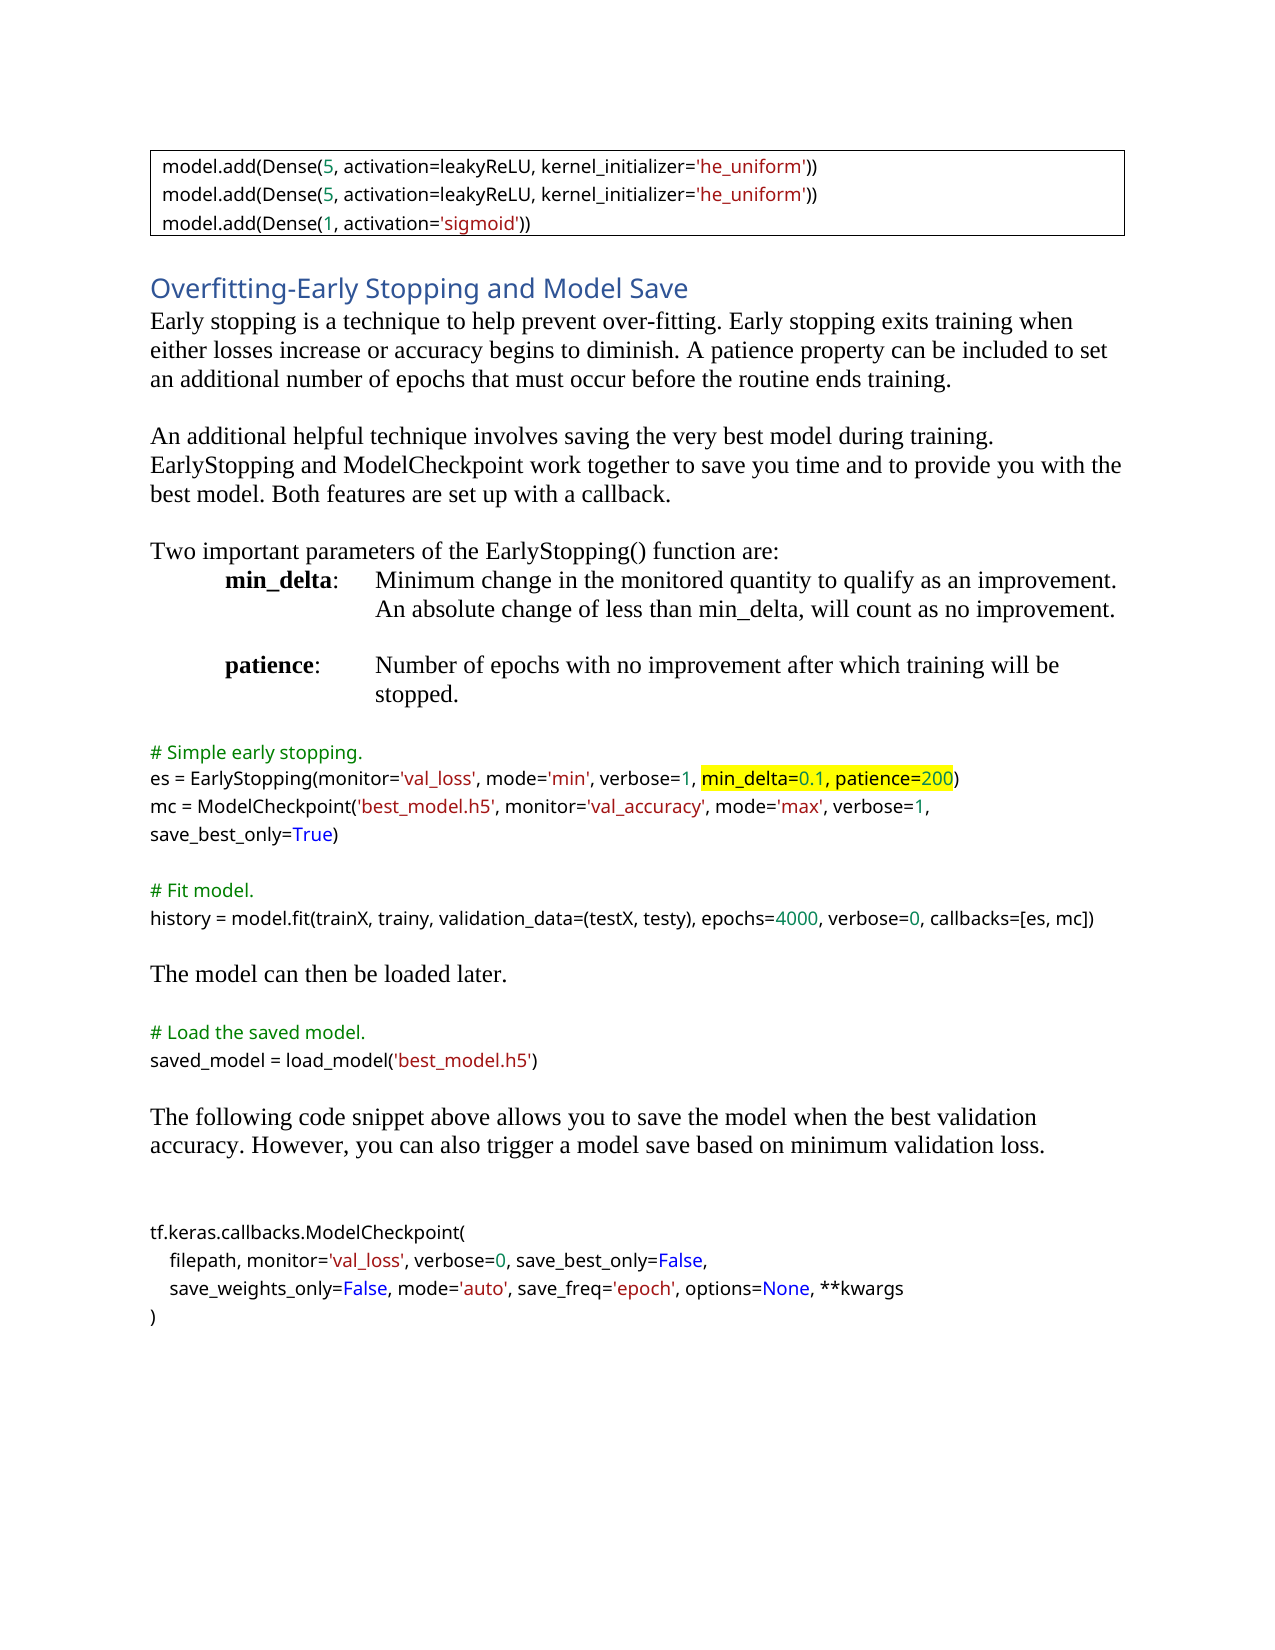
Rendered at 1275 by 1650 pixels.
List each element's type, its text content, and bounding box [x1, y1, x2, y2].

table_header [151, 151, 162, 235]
text The model can then be loaded later. [150, 959, 1125, 988]
text patience: Number of epochs with no improvement after which training will be [150, 651, 1125, 679]
text saved_model = load_model('best_model.h5') [150, 1045, 1125, 1073]
text # Simple early stopping. [150, 737, 1125, 765]
text stopped. [300, 679, 1125, 708]
text mc = ModelCheckpoint('best_model.h5', monitor='val_accuracy', mode='max', verbose=1, [150, 791, 1125, 819]
text es = EarlyStopping(monitor='val_loss', mode='min', verbose=1, min_delta=0.1, patience=200) [150, 765, 701, 791]
subtitle Overfitting-Early Stopping and Model Save [150, 269, 1125, 306]
text min_delta: Minimum change in the monitored quantity to qualify as an improvement. [225, 565, 1125, 594]
text # Fit model. [150, 875, 1125, 903]
text # Load the saved model. [150, 1017, 1125, 1045]
text ) [150, 1301, 1125, 1329]
text filepath, monitor='val_loss', verbose=0, save_best_only=False, [150, 1245, 1125, 1273]
text save_weights_only=False, mode='auto', save_freq='epoch', options=None, **kwargs [150, 1273, 1125, 1301]
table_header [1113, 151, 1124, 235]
text save_best_only=True) [150, 819, 1125, 847]
text tf.keras.callbacks.ModelCheckpoint( [150, 1217, 1125, 1245]
text Early stopping is a technique to help prevent over-fitting. Early stopping exits training when either losses increase or accuracy begins to diminish. A patience property can be included to set an additional number of epochs that must occur before the routine ends training. [150, 306, 1125, 392]
text An additional helpful technique involves saving the very best model during training. EarlyStopping and ModelCheckpoint work together to save you time and to provide you with the best model. Both features are set up with a callback. [150, 421, 1125, 507]
text An absolute change of less than min_delta, will count as no improvement. [375, 594, 1125, 622]
text The following code snippet above allows you to save the model when the best validation accuracy. However, you can also trigger a model save based on minimum validation loss. [150, 1102, 1125, 1159]
text history = model.fit(trainX, trainy, validation_data=(testX, testy), epochs=4000, verbose=0, callbacks=[es, mc]) [150, 903, 1125, 931]
text Two important parameters of the EarlyStopping() function are: [150, 536, 1125, 565]
